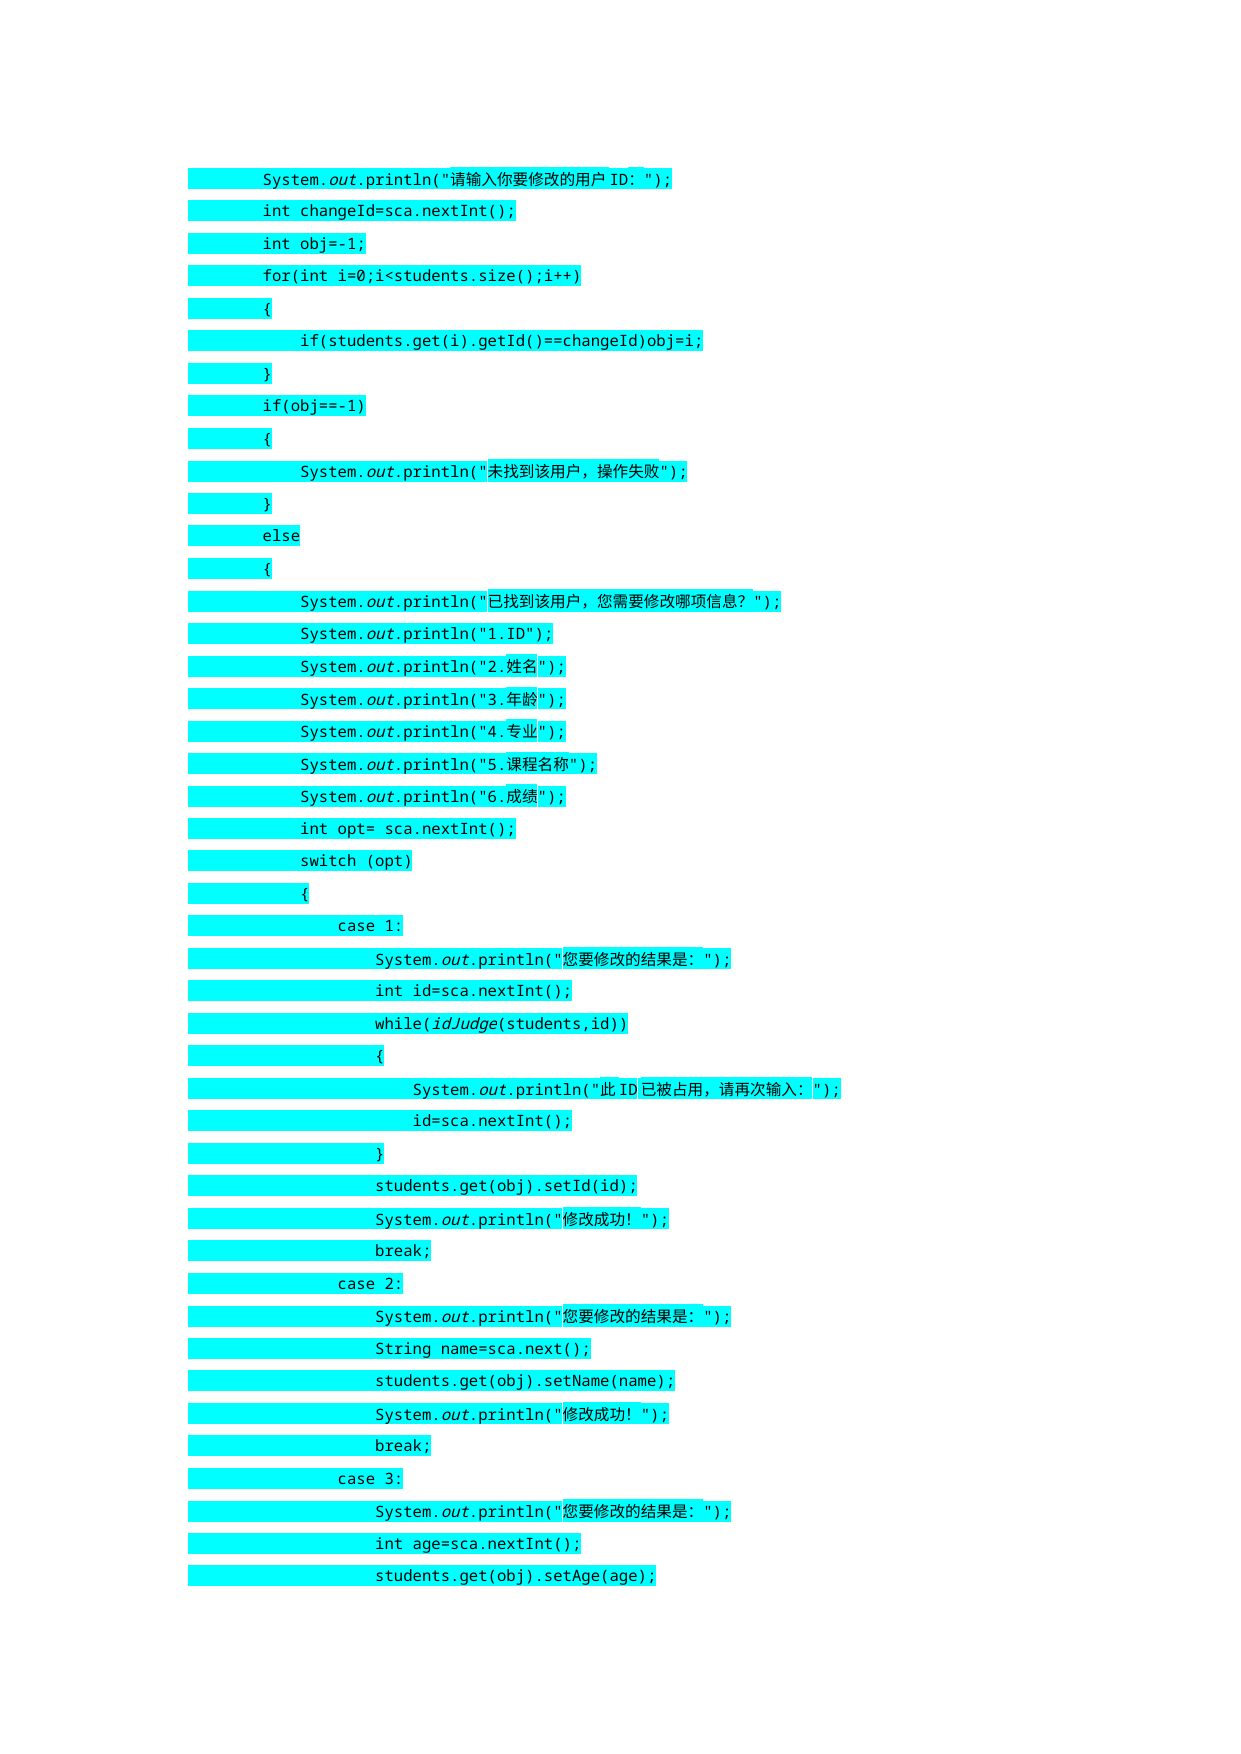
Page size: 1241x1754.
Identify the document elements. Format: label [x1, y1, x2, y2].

text [187, 162, 1053, 1592]
